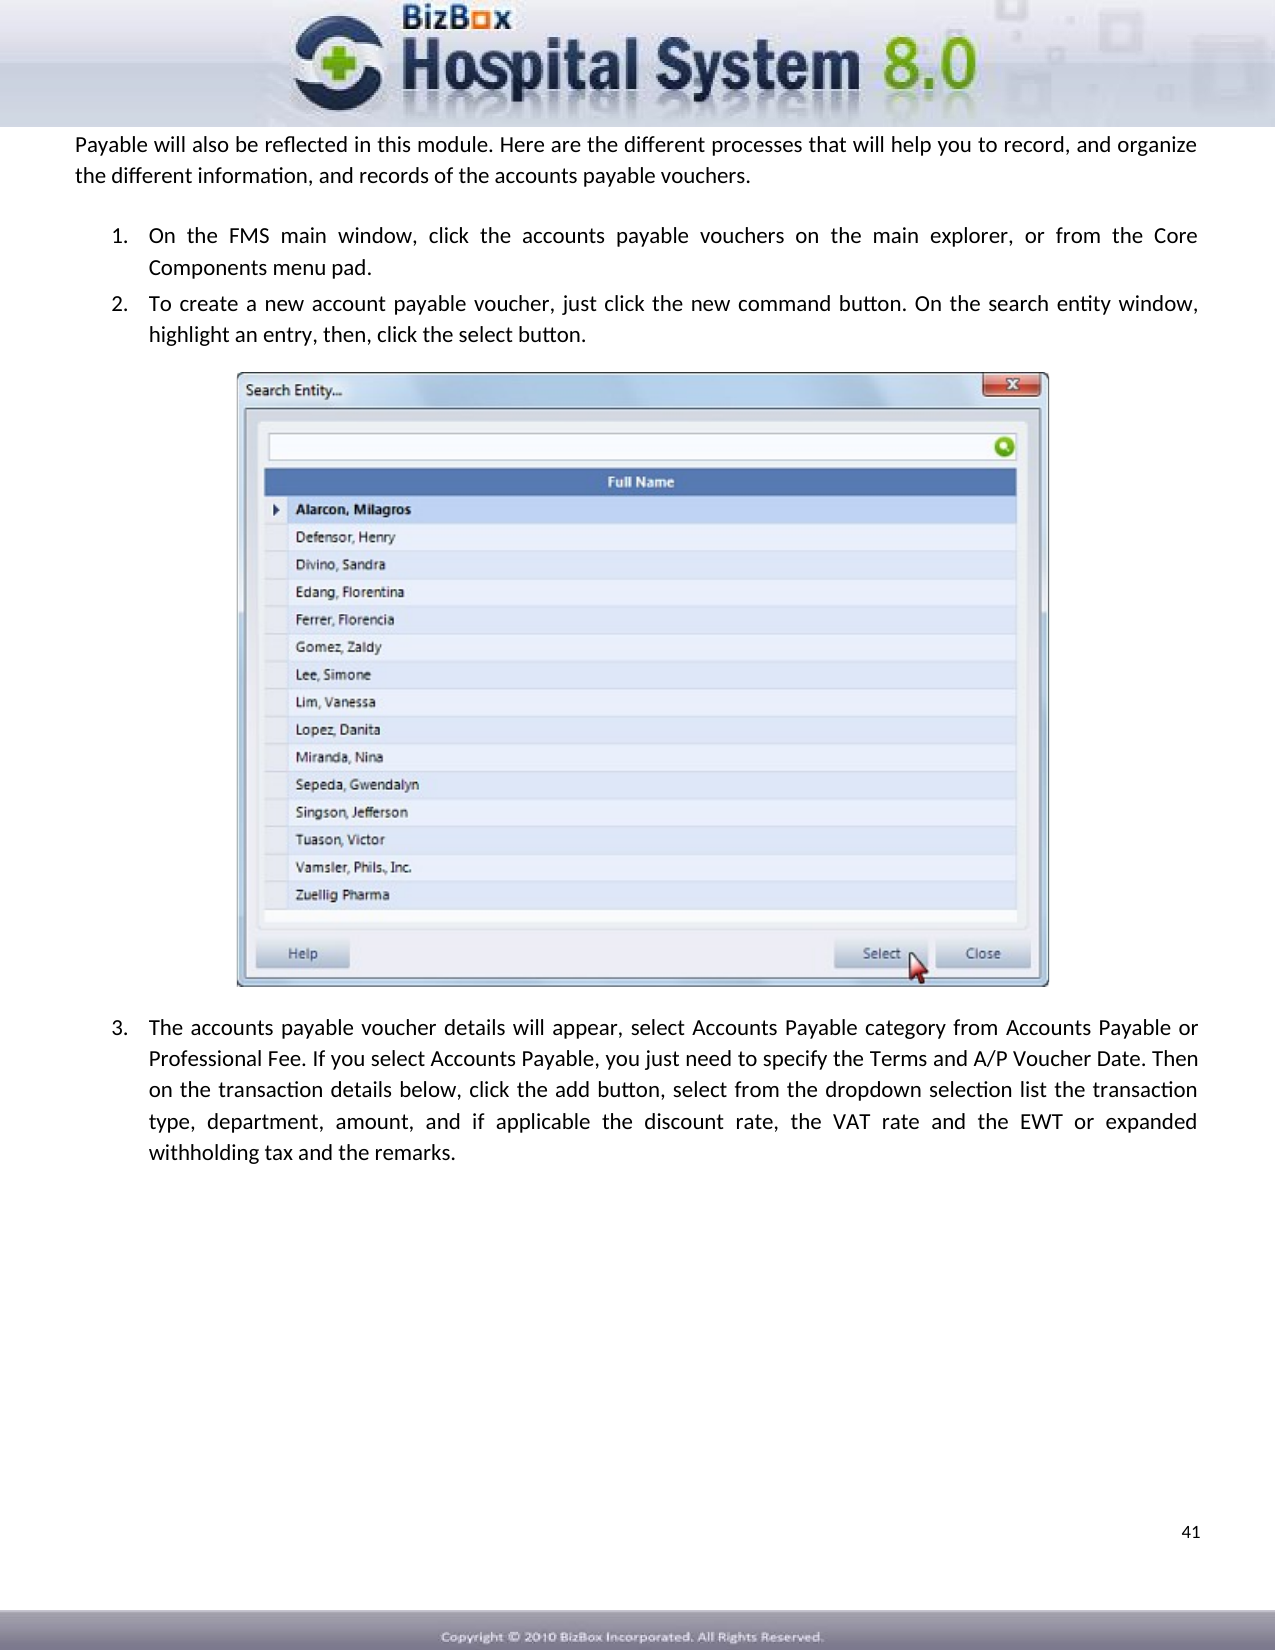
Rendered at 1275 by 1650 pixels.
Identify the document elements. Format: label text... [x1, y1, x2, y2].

picture [0, 0, 1275, 127]
list On the FMS main window, click the accounts payable vouchers on the main explorer, or from the Core Components menu pad. [111, 222, 1201, 281]
picture [0, 1609, 1275, 1650]
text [75, 127, 1201, 189]
picture [236, 372, 1050, 987]
list To create a new account payable voucher, just click the new command button. On the search entity window, highlight an entry, then, click the select button. [111, 289, 1201, 348]
list The accounts payable voucher details will appear, select Accounts Payable category from Accounts Payable or Professional Fee. If you select Accounts Payable, you just need to specify the Terms and A/P Voucher Date. Then on the transaction details below, click the add button, select from the dropdown selection list the transaction type, department, amount, and if applicable the discount rate, the VAT rate and the EWT or expanded withholding tax and the remarks. [111, 1013, 1201, 1166]
